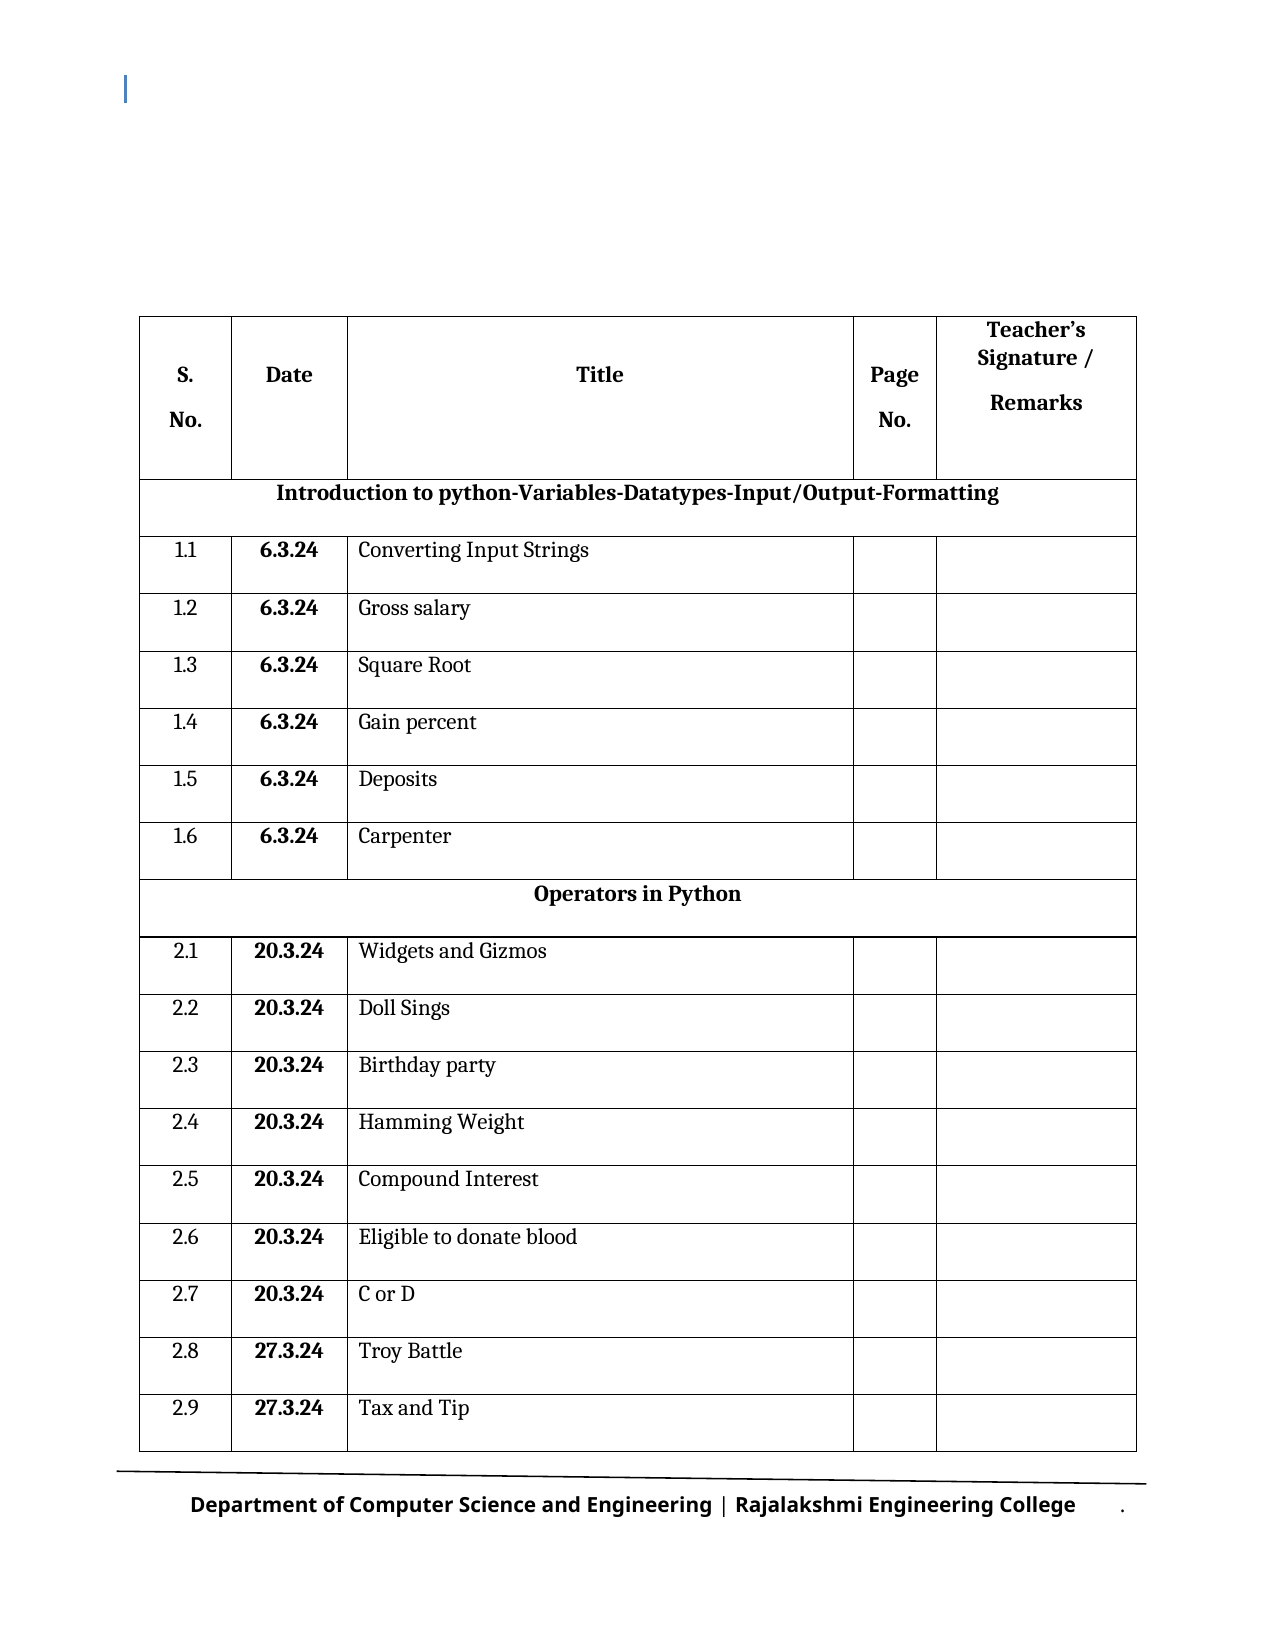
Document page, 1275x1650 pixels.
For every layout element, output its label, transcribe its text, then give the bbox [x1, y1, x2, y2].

table_header S. No. [140, 317, 231, 479]
table_cell [937, 823, 1136, 879]
table_cell [854, 1224, 936, 1279]
table_cell [937, 652, 1136, 708]
table_cell Doll Sings [348, 995, 853, 1051]
table_cell Introduction to python-Variables-Datatypes-Input/Output-Formatting [140, 480, 1136, 536]
table_cell Hamming Weight [348, 1109, 853, 1165]
table_cell [854, 995, 936, 1051]
table_cell 1.3 [140, 652, 231, 708]
table_cell 2.6 [140, 1224, 231, 1279]
table_cell 20.3.24 [232, 1166, 347, 1222]
table_cell [937, 537, 1136, 593]
table_cell 20.3.24 [232, 1224, 347, 1279]
table_cell [854, 594, 936, 651]
table_header Page No. [854, 317, 936, 479]
table_cell 20.3.24 [232, 995, 347, 1051]
table_cell 2.2 [140, 995, 231, 1051]
table_cell [854, 537, 936, 593]
table_cell [854, 1109, 936, 1165]
table_cell Converting Input Strings [348, 537, 853, 593]
table_cell [937, 594, 1136, 651]
table_cell 2.8 [140, 1338, 231, 1394]
table_cell [937, 938, 1136, 994]
table_cell 6.3.24 [232, 766, 347, 822]
table_cell [854, 1166, 936, 1222]
table_cell [854, 1338, 936, 1394]
table_cell Birthday party [348, 1052, 853, 1108]
table_cell 20.3.24 [232, 1281, 347, 1337]
table_cell Widgets and Gizmos [348, 938, 853, 994]
table_cell 2.5 [140, 1166, 231, 1222]
table_cell [937, 995, 1136, 1051]
table_cell 27.3.24 [232, 1395, 347, 1451]
table_cell 20.3.24 [232, 1109, 347, 1165]
table_cell [854, 1281, 936, 1337]
table_cell 6.3.24 [232, 823, 347, 879]
table_cell [854, 1052, 936, 1108]
table_cell 6.3.24 [232, 537, 347, 593]
table_cell Compound Interest [348, 1166, 853, 1222]
table_cell Gross salary [348, 594, 853, 651]
table_cell [854, 1395, 936, 1451]
table_cell [937, 1052, 1136, 1108]
table_cell 20.3.24 [232, 1052, 347, 1108]
table_cell 20.3.24 [232, 938, 347, 994]
table_cell 2.4 [140, 1109, 231, 1165]
table_cell Operators in Python [140, 880, 1136, 936]
table_cell 6.3.24 [232, 652, 347, 708]
table_header Date [232, 317, 347, 479]
table_cell 1.5 [140, 766, 231, 822]
table_cell 6.3.24 [232, 594, 347, 651]
table_cell Deposits [348, 766, 853, 822]
table_cell 1.2 [140, 594, 231, 651]
table_cell [937, 1281, 1136, 1337]
table_cell 1.1 [140, 537, 231, 593]
table_cell 2.3 [140, 1052, 231, 1108]
table_cell Troy Battle [348, 1338, 853, 1394]
table_cell 27.3.24 [232, 1338, 347, 1394]
table_cell 6.3.24 [232, 709, 347, 765]
table_cell [854, 709, 936, 765]
table_cell 1.6 [140, 823, 231, 879]
table_cell [937, 1109, 1136, 1165]
table_cell C or D [348, 1281, 853, 1337]
table_header Title [348, 317, 853, 479]
table_header Teacher’s Signature / Remarks [937, 317, 1136, 479]
table_cell 2.7 [140, 1281, 231, 1337]
table_cell 2.9 [140, 1395, 231, 1451]
table_cell 1.4 [140, 709, 231, 765]
table_cell [937, 1395, 1136, 1451]
table_cell Square Root [348, 652, 853, 708]
table_cell [854, 938, 936, 994]
table_cell [854, 652, 936, 708]
table_cell [937, 766, 1136, 822]
table_cell [937, 1224, 1136, 1279]
table_cell [854, 766, 936, 822]
table_cell Gain percent [348, 709, 853, 765]
table_cell 2.1 [140, 938, 231, 994]
table_cell Eligible to donate blood [348, 1224, 853, 1279]
table_cell [937, 709, 1136, 765]
table_cell [937, 1166, 1136, 1222]
table_cell [854, 823, 936, 879]
table_cell Carpenter [348, 823, 853, 879]
table_cell Tax and Tip [348, 1395, 853, 1451]
table_cell [937, 1338, 1136, 1394]
